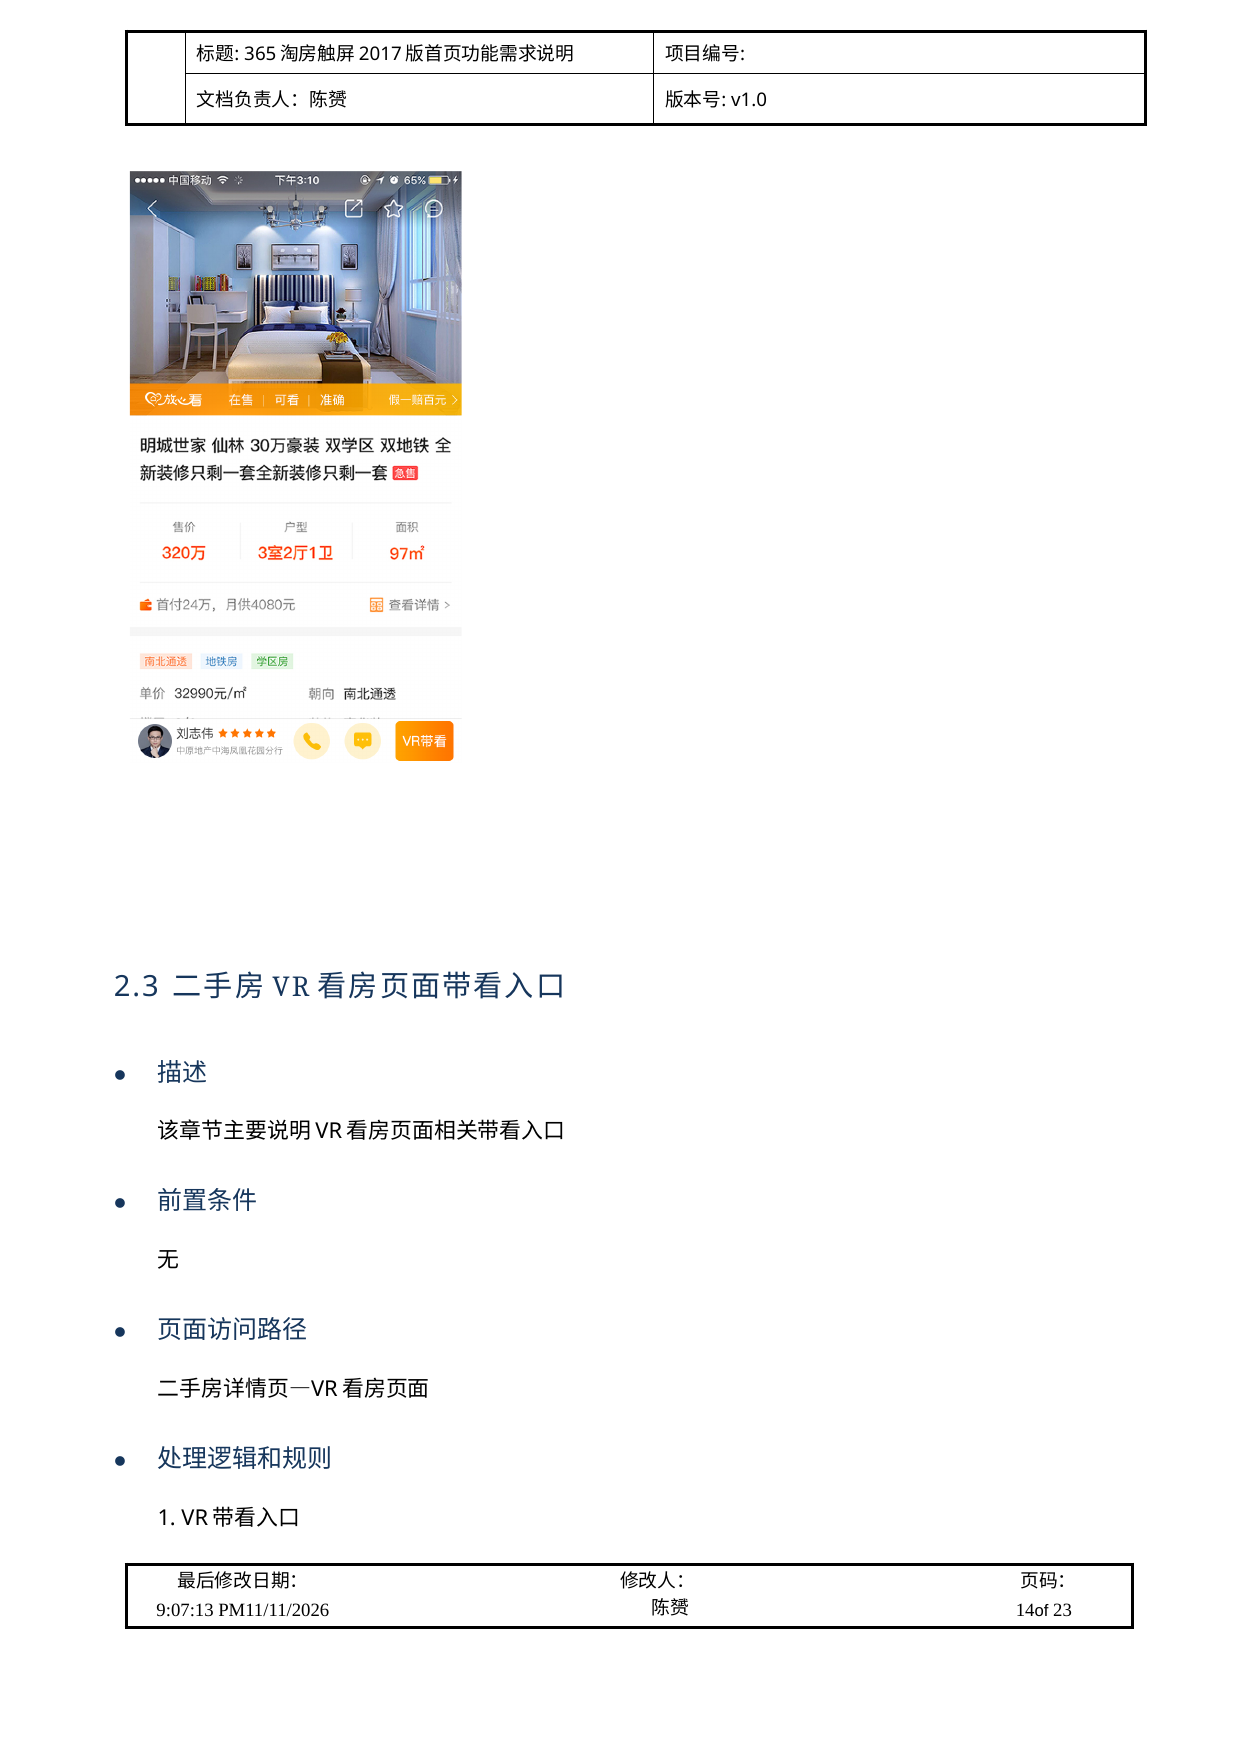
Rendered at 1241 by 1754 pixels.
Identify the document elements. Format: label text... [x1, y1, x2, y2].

text 前置条件 [113, 1166, 1131, 1231]
text 页面访问路径 [113, 1295, 1131, 1360]
text 该章节主要说明VR看房页面相关带看入口 [158, 1113, 1131, 1146]
text 1. VR带看入口 [113, 1499, 1131, 1532]
text 处理逻辑和规则 [113, 1424, 1131, 1489]
text 无 [158, 1242, 1131, 1274]
picture [129, 171, 462, 763]
text 描述 [113, 1038, 1131, 1103]
text 二手房详情页—VR看房页面 [158, 1371, 1131, 1403]
subtitle 二手房VR看房页面带看入口 [113, 952, 1131, 1017]
